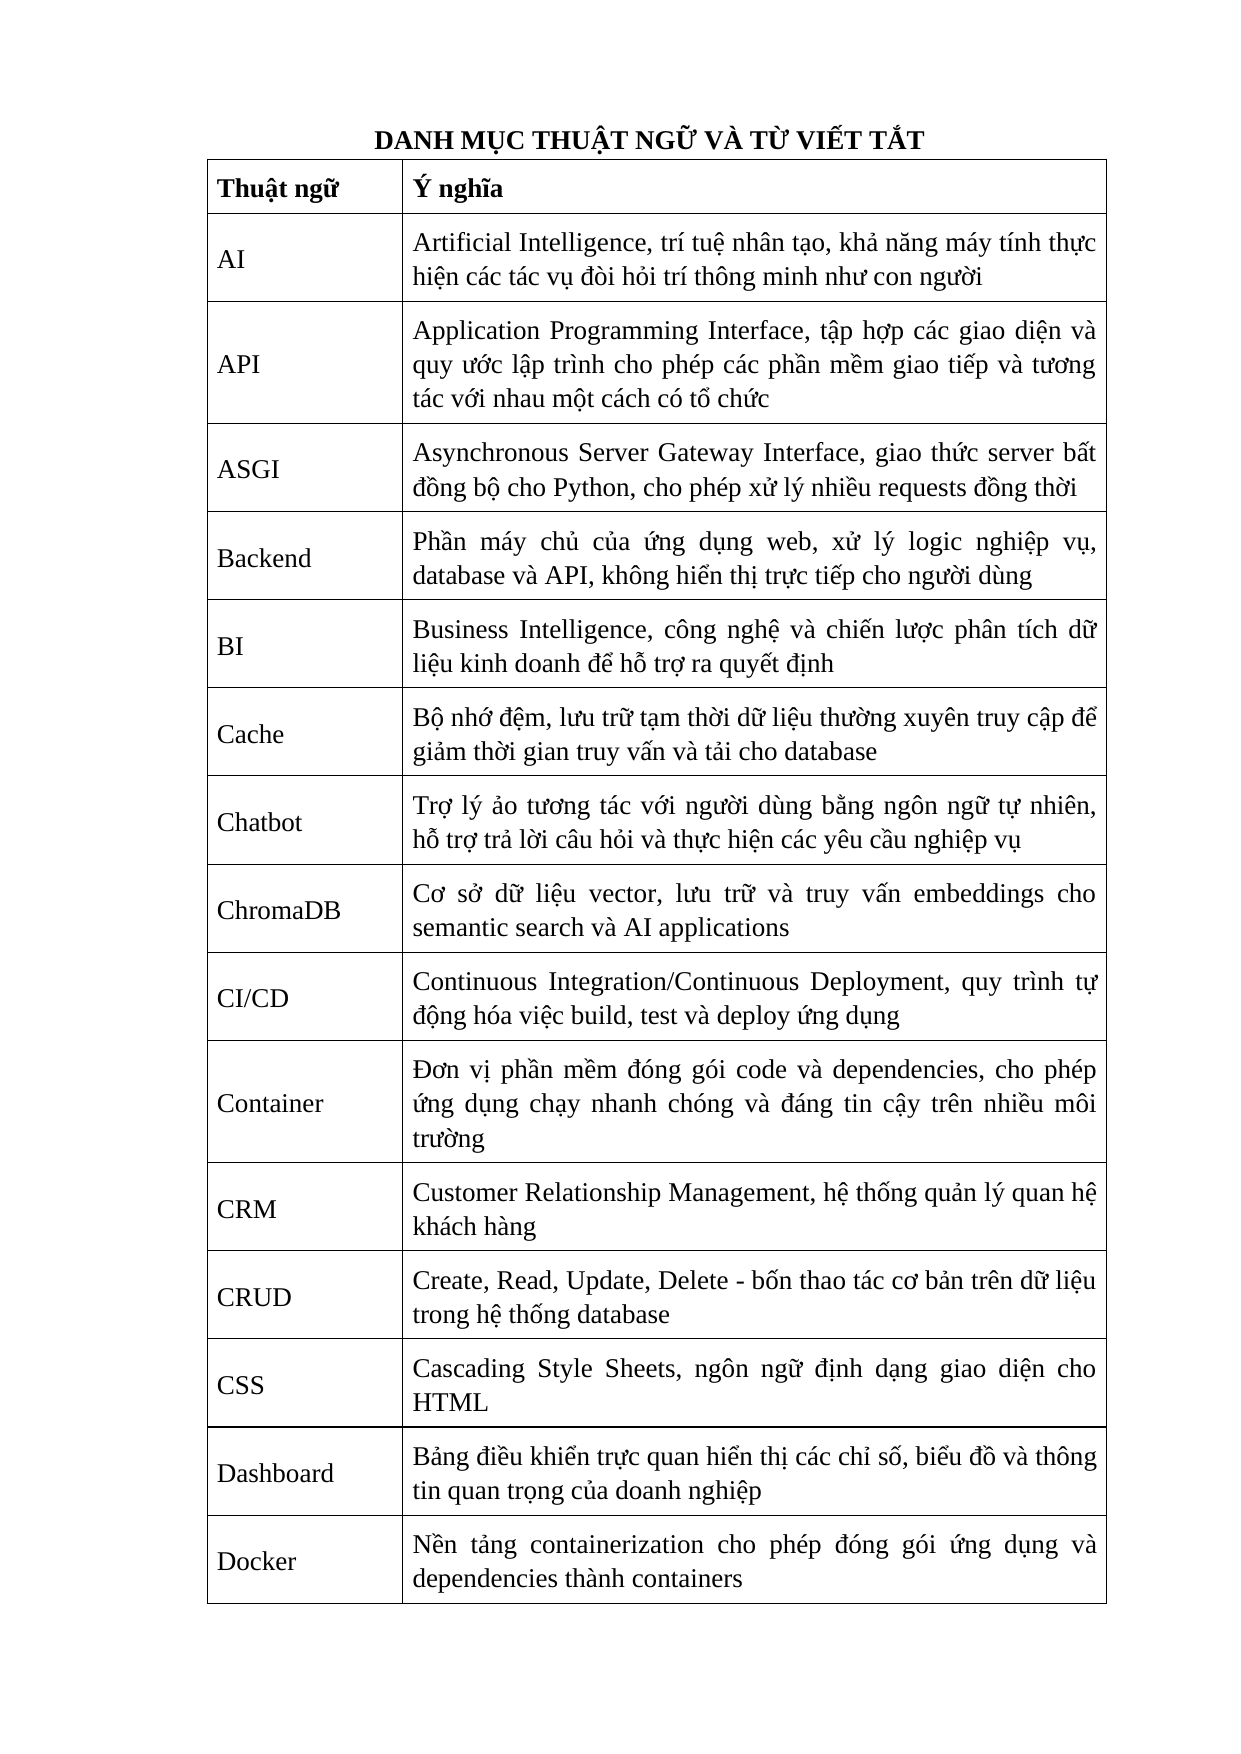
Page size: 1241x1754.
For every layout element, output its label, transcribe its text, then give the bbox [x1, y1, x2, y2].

table_cell Cascading Style Sheets, ngôn ngữ định dạng giao diện cho HTML [403, 1339, 1106, 1426]
table_cell Business Intelligence, công nghệ và chiến lược phân tích dữ liệu kinh doanh để hỗ trợ ra quyết định [403, 600, 1106, 687]
table_header Thuật ngữ [208, 160, 402, 212]
table_cell Cơ sở dữ liệu vector, lưu trữ và truy vấn embeddings cho semantic search và AI applications [403, 865, 1106, 952]
table_cell Container [208, 1041, 402, 1162]
table_cell Continuous Integration/Continuous Deployment, quy trình tự động hóa việc build, test và deploy ứng dụng [403, 953, 1106, 1040]
table_cell Artificial Intelligence, trí tuệ nhân tạo, khả năng máy tính thực hiện các tác vụ đòi hỏi trí thông minh như con người [403, 214, 1106, 301]
table_cell Đơn vị phần mềm đóng gói code và dependencies, cho phép ứng dụng chạy nhanh chóng và đáng tin cậy trên nhiều môi trường [403, 1041, 1106, 1162]
table_cell Docker [208, 1516, 402, 1603]
table_cell API [208, 302, 402, 423]
table_cell Create, Read, Update, Delete - bốn thao tác cơ bản trên dữ liệu trong hệ thống database [403, 1251, 1106, 1338]
table_cell Asynchronous Server Gateway Interface, giao thức server bất đồng bộ cho Python, cho phép xử lý nhiều requests đồng thời [403, 424, 1106, 511]
table_cell CRM [208, 1163, 402, 1250]
table_cell Cache [208, 688, 402, 775]
table_cell ChromaDB [208, 865, 402, 952]
table_cell CSS [208, 1339, 402, 1426]
table_cell Backend [208, 512, 402, 599]
table_cell Trợ lý ảo tương tác với người dùng bằng ngôn ngữ tự nhiên, hỗ trợ trả lời câu hỏi và thực hiện các yêu cầu nghiệp vụ [403, 776, 1106, 863]
table_cell Chatbot [208, 776, 402, 863]
table_cell Dashboard [208, 1428, 402, 1514]
table_header Ý nghĩa [403, 160, 1106, 212]
table_cell Bảng điều khiển trực quan hiển thị các chỉ số, biểu đồ và thông tin quan trọng của doanh nghiệp [403, 1428, 1106, 1514]
table_cell Phần máy chủ của ứng dụng web, xử lý logic nghiệp vụ, database và API, không hiển thị trực tiếp cho người dùng [403, 512, 1106, 599]
table_cell CI/CD [208, 953, 402, 1040]
table_cell Application Programming Interface, tập hợp các giao diện và quy ước lập trình cho phép các phần mềm giao tiếp và tương tác với nhau một cách có tổ chức [403, 302, 1106, 423]
table_cell AI [208, 214, 402, 301]
text DANH MỤC THUẬT NGỮ VÀ TỪ VIẾT TẮT [207, 124, 1092, 156]
table_cell Customer Relationship Management, hệ thống quản lý quan hệ khách hàng [403, 1163, 1106, 1250]
table_cell Bộ nhớ đệm, lưu trữ tạm thời dữ liệu thường xuyên truy cập để giảm thời gian truy vấn và tải cho database [403, 688, 1106, 775]
table_cell Nền tảng containerization cho phép đóng gói ứng dụng và dependencies thành containers [403, 1516, 1106, 1603]
table_cell ASGI [208, 424, 402, 511]
table_cell CRUD [208, 1251, 402, 1338]
table_cell BI [208, 600, 402, 687]
